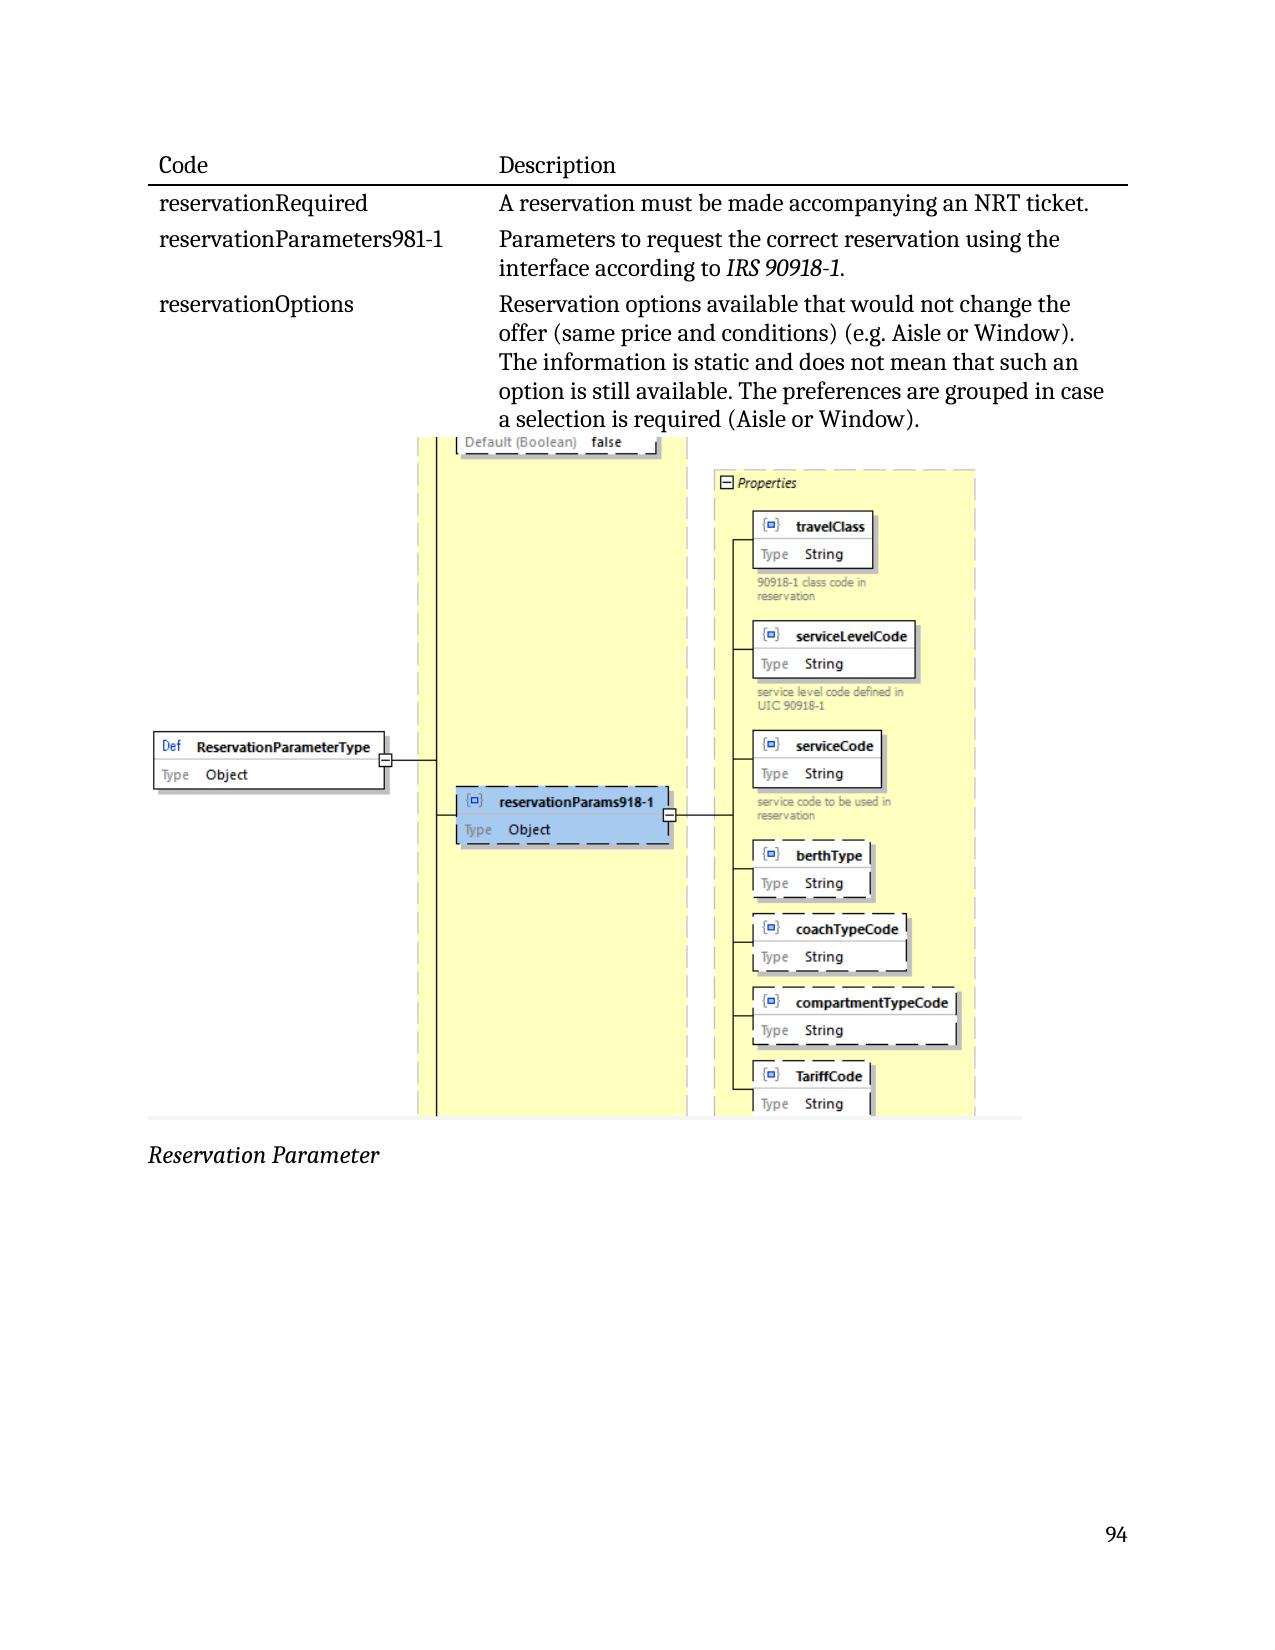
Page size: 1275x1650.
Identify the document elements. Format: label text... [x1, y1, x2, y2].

table_header Code [148, 148, 487, 184]
table_cell reservationRequired [148, 186, 487, 222]
table_cell reservationParameters981-1 [148, 222, 487, 287]
text Reservation Parameter [148, 1141, 1127, 1169]
table_cell Reservation options available that would not change the offer (same price and conditions) (e.g. Aisle or Window). The information is static and does not mean that such an option is still available. The preferences are grouped in case a selection is required (Aisle or Window). [487, 287, 1127, 438]
table_cell A reservation must be made accompanying an NRT ticket. [487, 186, 1127, 222]
table_cell Parameters to request the correct reservation using the interface according to IRS 90918-1. [487, 222, 1127, 287]
table_header Description [487, 148, 1127, 184]
table_cell reservationOptions [148, 287, 487, 437]
picture [147, 437, 1023, 1120]
